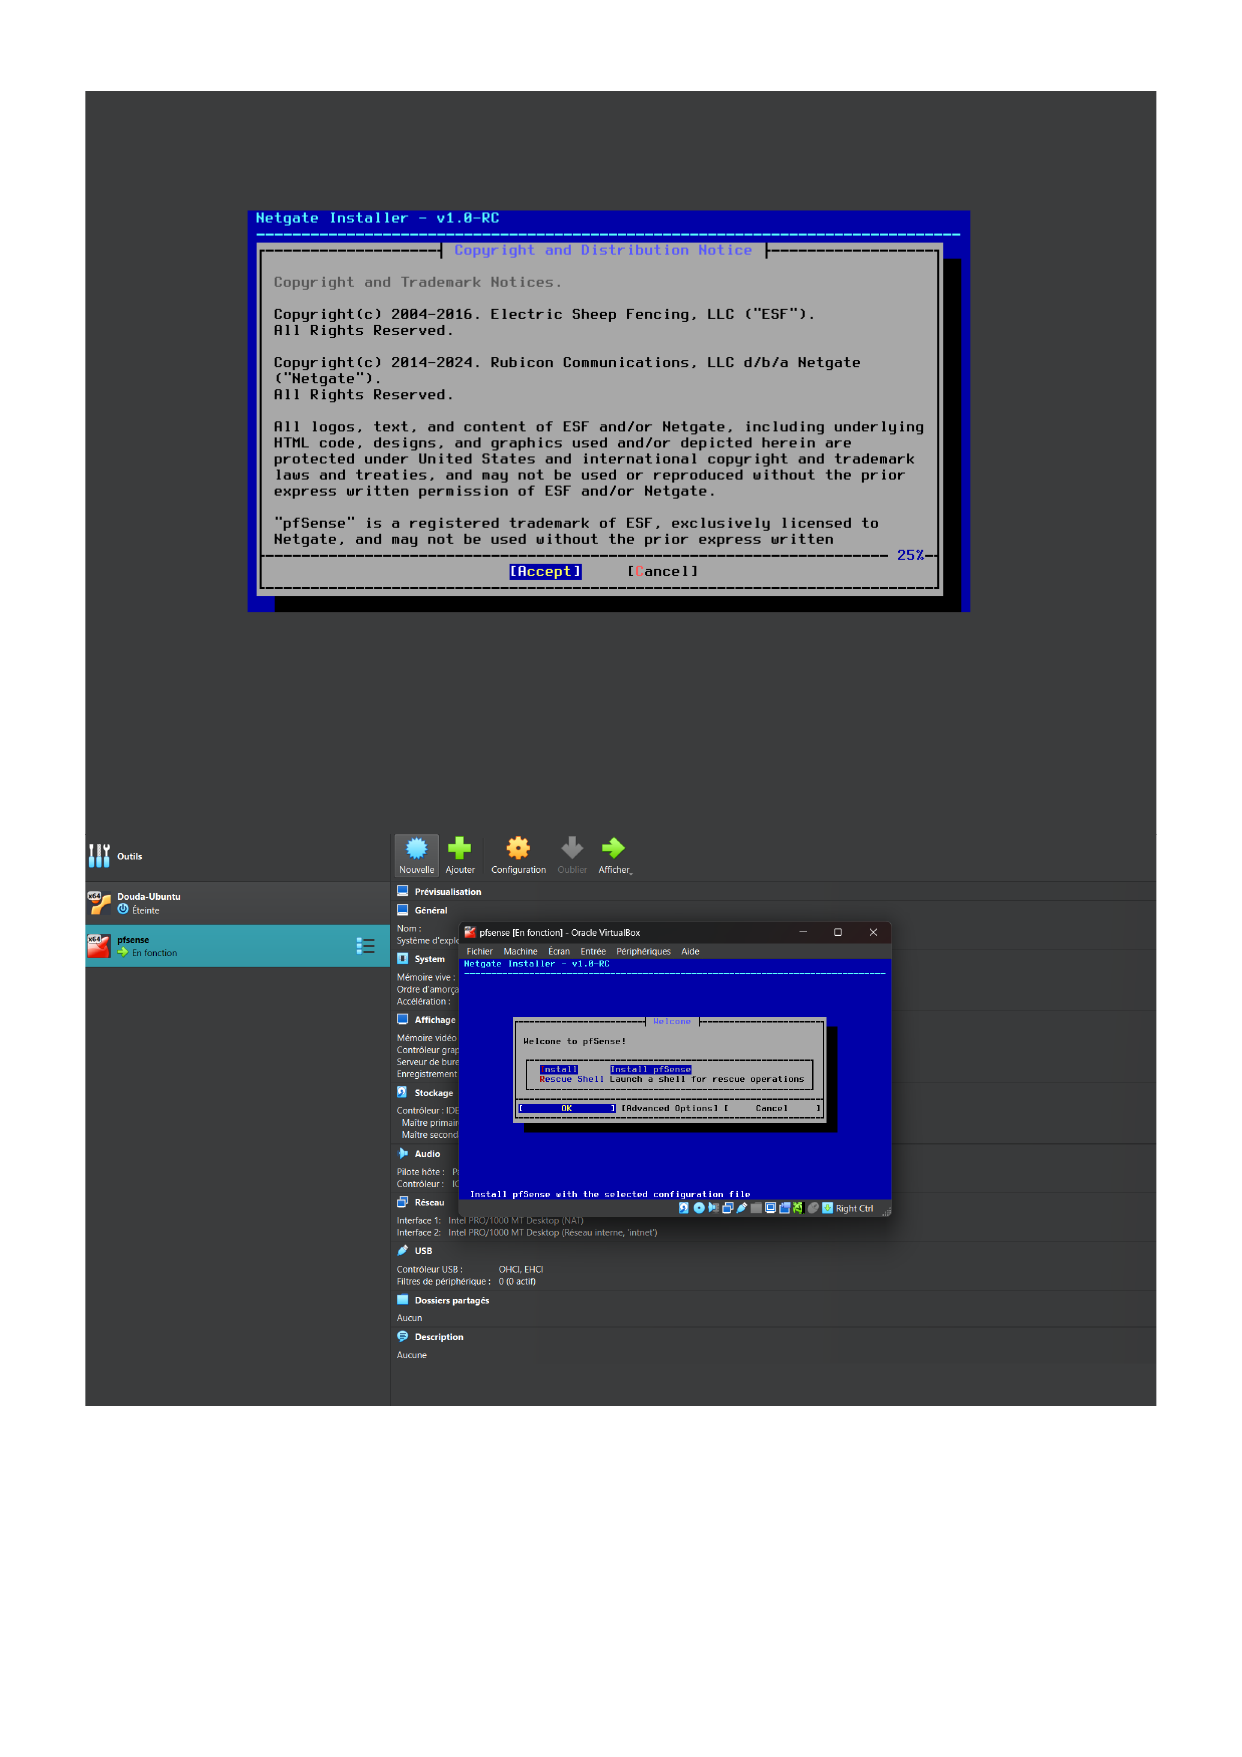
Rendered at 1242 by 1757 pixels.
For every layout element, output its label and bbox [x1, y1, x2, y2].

picture [85, 91, 1157, 1406]
